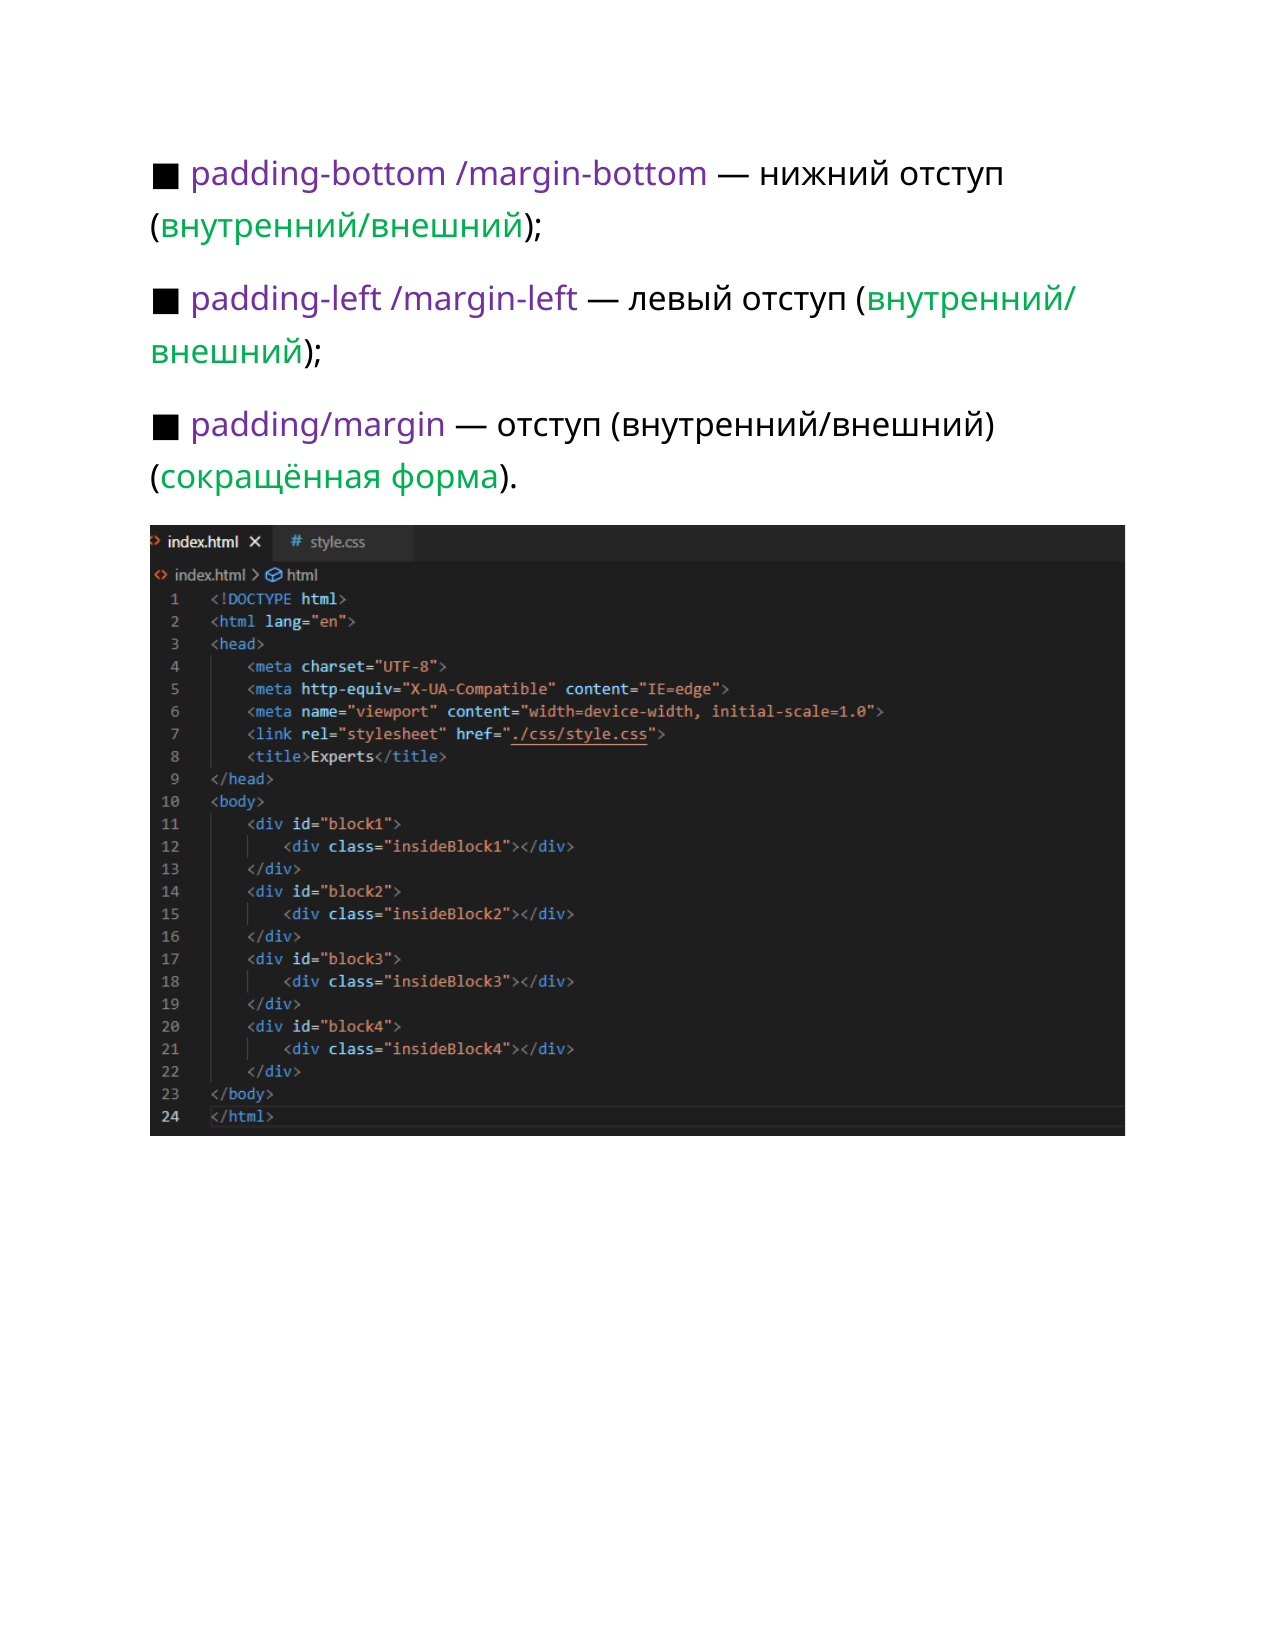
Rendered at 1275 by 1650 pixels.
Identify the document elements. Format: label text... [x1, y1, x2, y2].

text ■ padding-bottom /margin-bottom — нижний отступ (внутренний/внешний); [150, 150, 1125, 248]
picture [150, 525, 1125, 1136]
text ■ padding-left /margin-left — левый отступ (внутренний/ внешний); [150, 275, 1125, 373]
text ■ padding/margin — отступ (внутренний/внешний) (сокращённая форма). [150, 400, 1125, 498]
